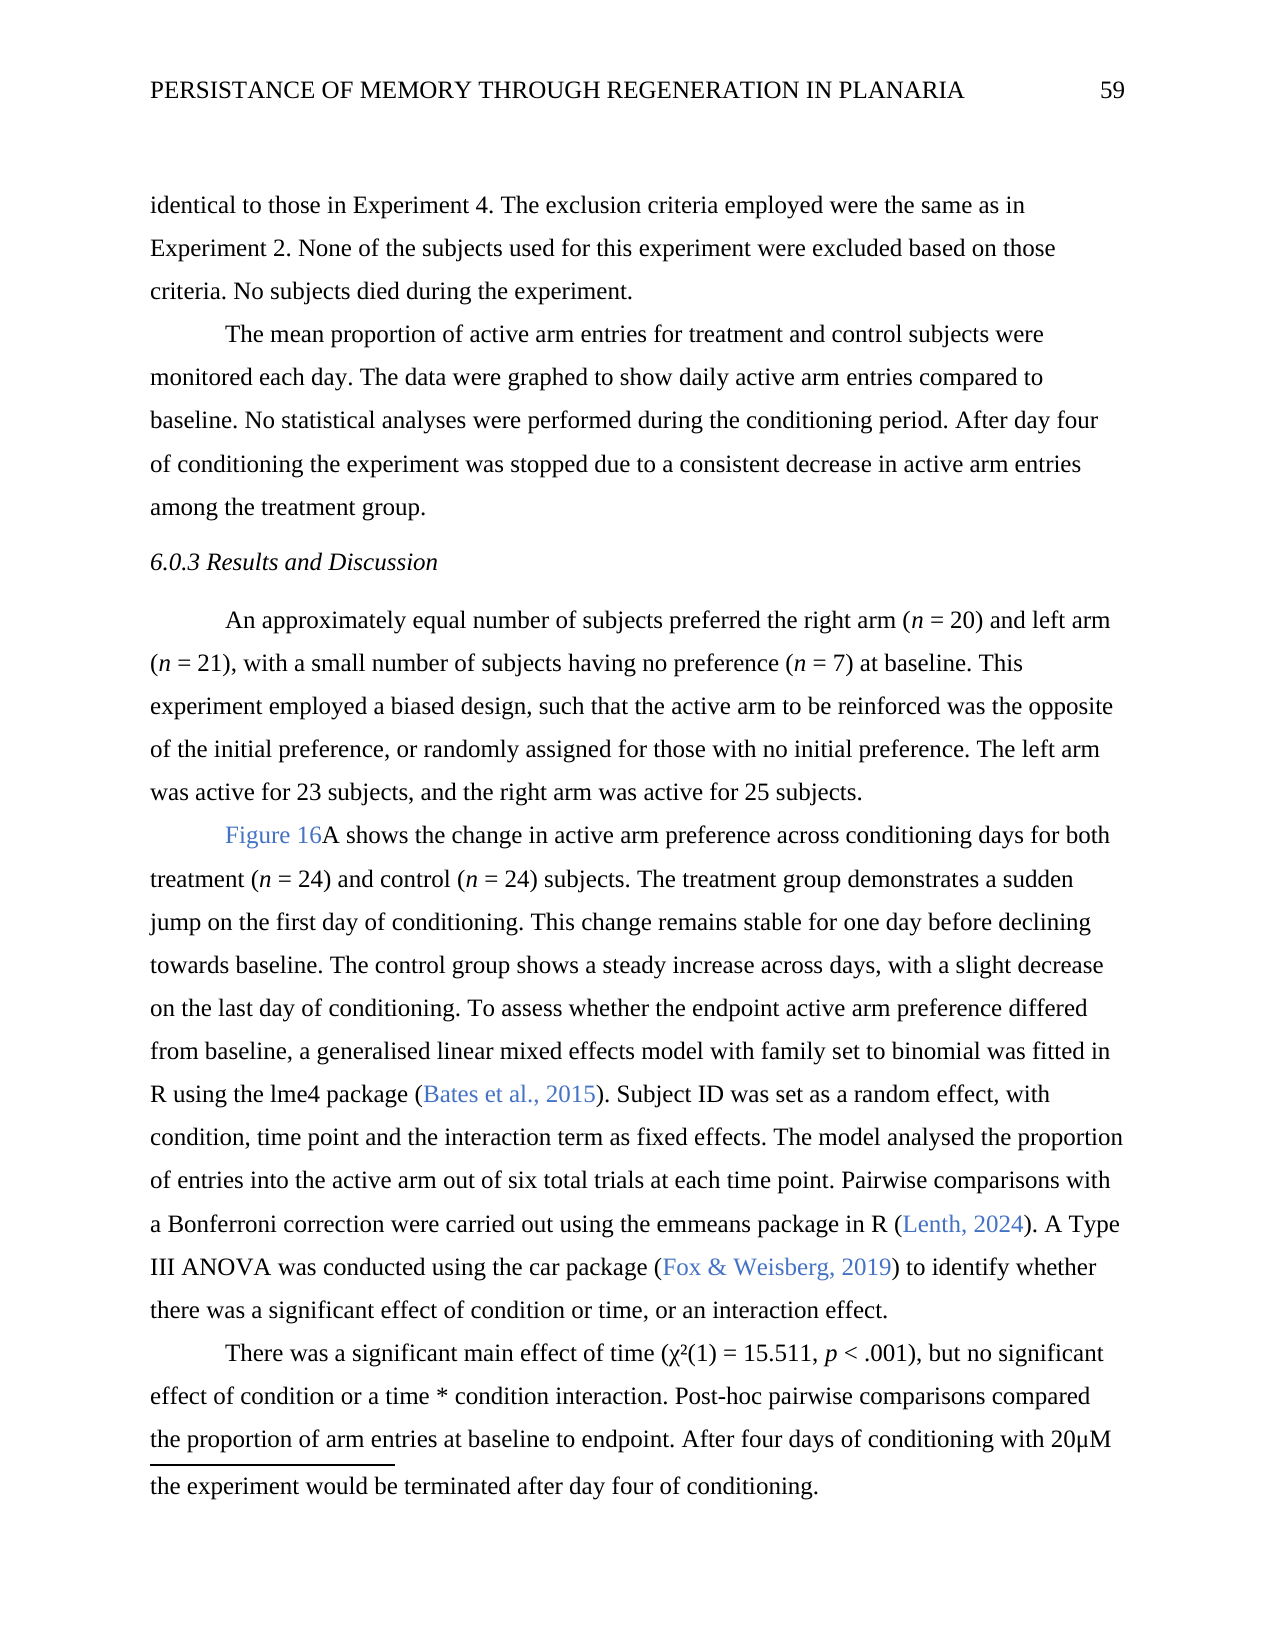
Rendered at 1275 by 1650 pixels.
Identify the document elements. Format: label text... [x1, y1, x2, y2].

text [150, 1338, 1125, 1453]
text The mean proportion of active arm entries for treatment and control subjects were monitored each day. The data were graphed to show daily active arm entries compared to baseline. No statistical analyses were performed during the conditioning period. After day four of conditioning the experiment was stopped due to a consistent decrease in active arm entries among the treatment group. [150, 319, 1125, 521]
text Figure 16A shows the change in active arm preference across conditioning days for both treatment (n = 24) and control (n = 24) subjects. The treatment group demonstrates a sudden jump on the first day of conditioning. This change remains stable for one day before declining towards baseline. The control group shows a steady increase across days, with a slight decrease on the last day of conditioning. To assess whether the endpoint active arm preference differed from baseline, a generalised linear mixed effects model with family set to binomial was fitted in R using the lme4 package (Bates et al., 2015). Subject ID was set as a random effect, with condition, time point and the interaction term as fixed effects. The model analysed the proportion of entries into the active arm out of six total trials at each time point. Pairwise comparisons with a Bonferroni correction were carried out using the emmeans package in R (Lenth, 2024). A Type III ANOVA was conducted using the car package (Fox & Weisberg, 2019) to identify whether there was a significant effect of condition or time, or an interaction effect. [150, 821, 1125, 1324]
text An approximately equal number of subjects preferred the right arm (n = 20) and left arm (n = 21), with a small number of subjects having no preference (n = 7) at baseline. This experiment employed a biased design, such that the active arm to be reinforced was the opposite of the initial preference, or randomly assigned for those with no initial preference. The left arm was active for 23 subjects, and the right arm was active for 25 subjects. [150, 605, 1125, 806]
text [150, 190, 1125, 305]
subtitle 6.0.3 Results and Discussion [150, 547, 1125, 576]
